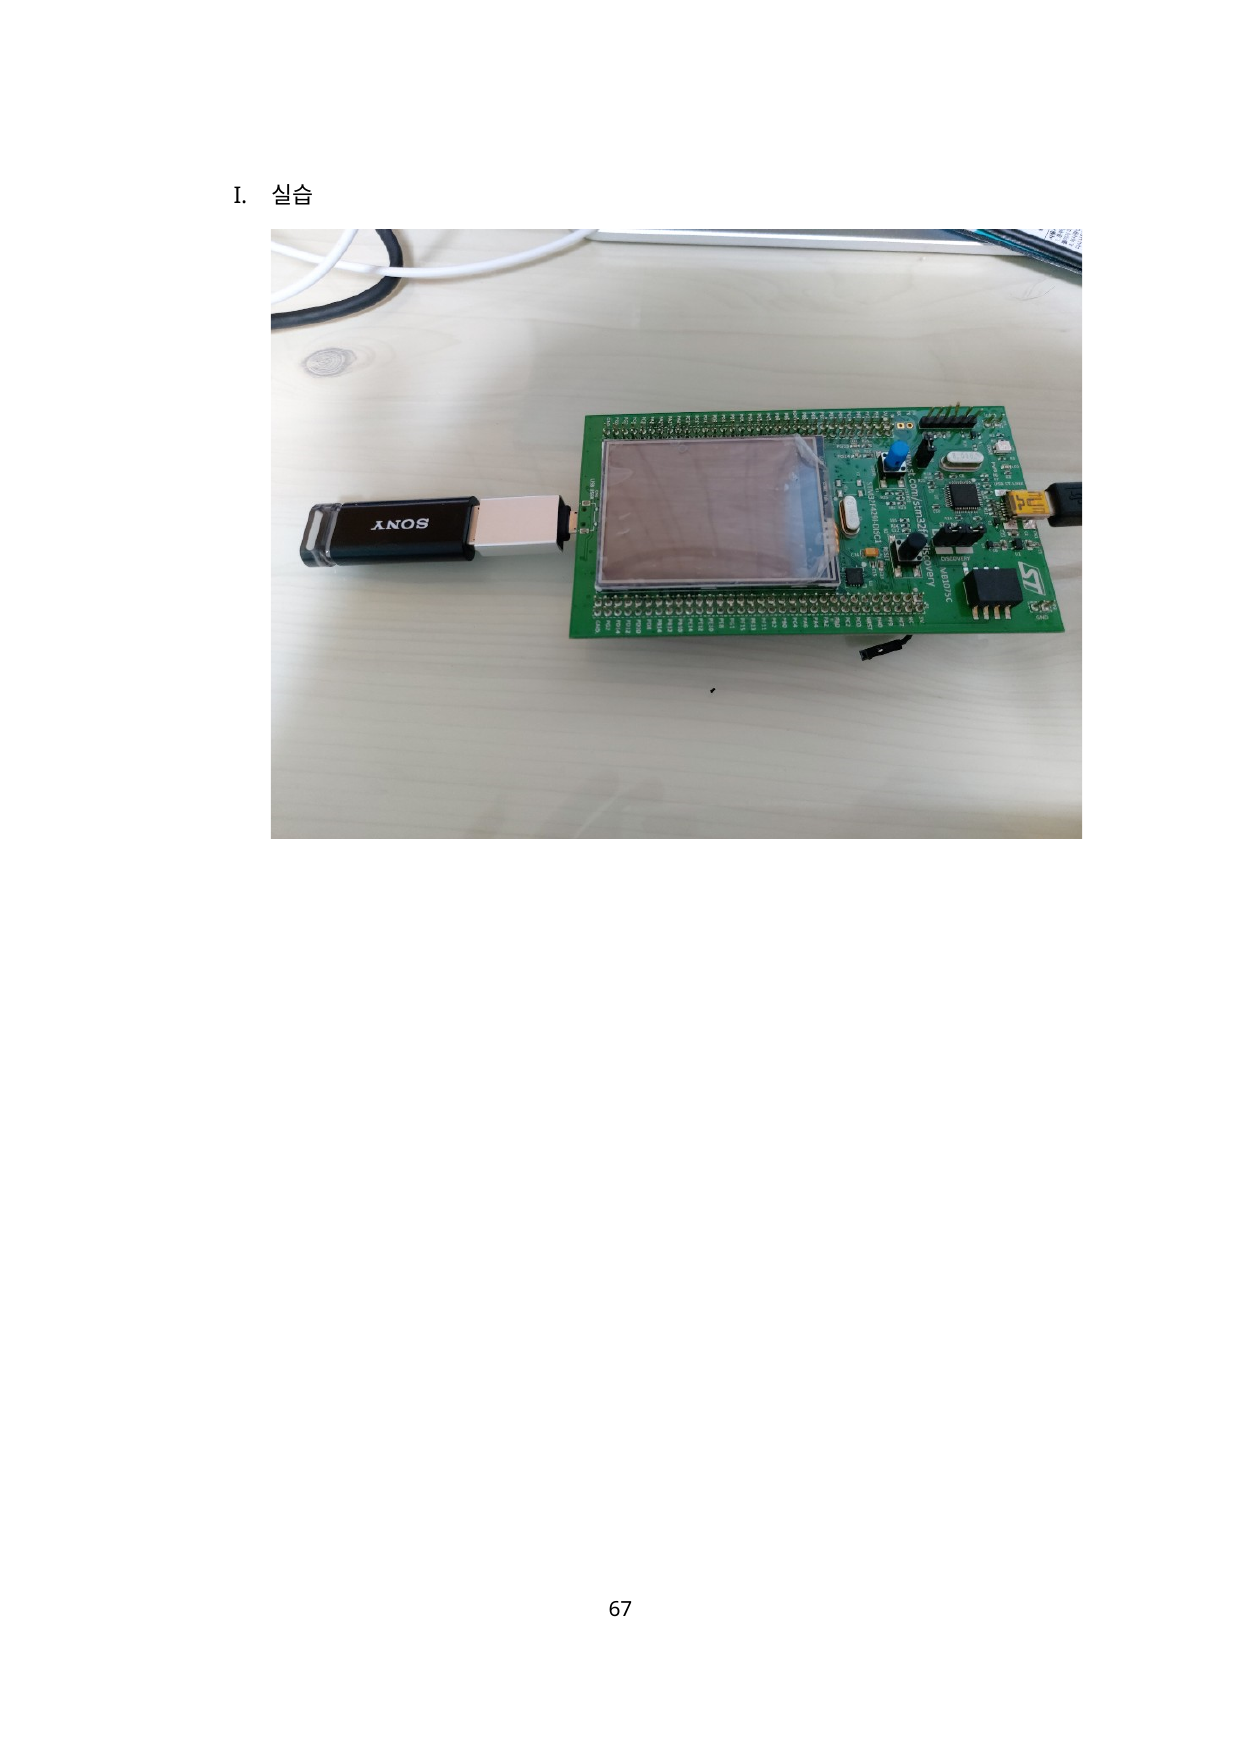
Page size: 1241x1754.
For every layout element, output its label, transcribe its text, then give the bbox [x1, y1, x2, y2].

picture [270, 229, 1083, 839]
list 실습 [233, 177, 1090, 211]
